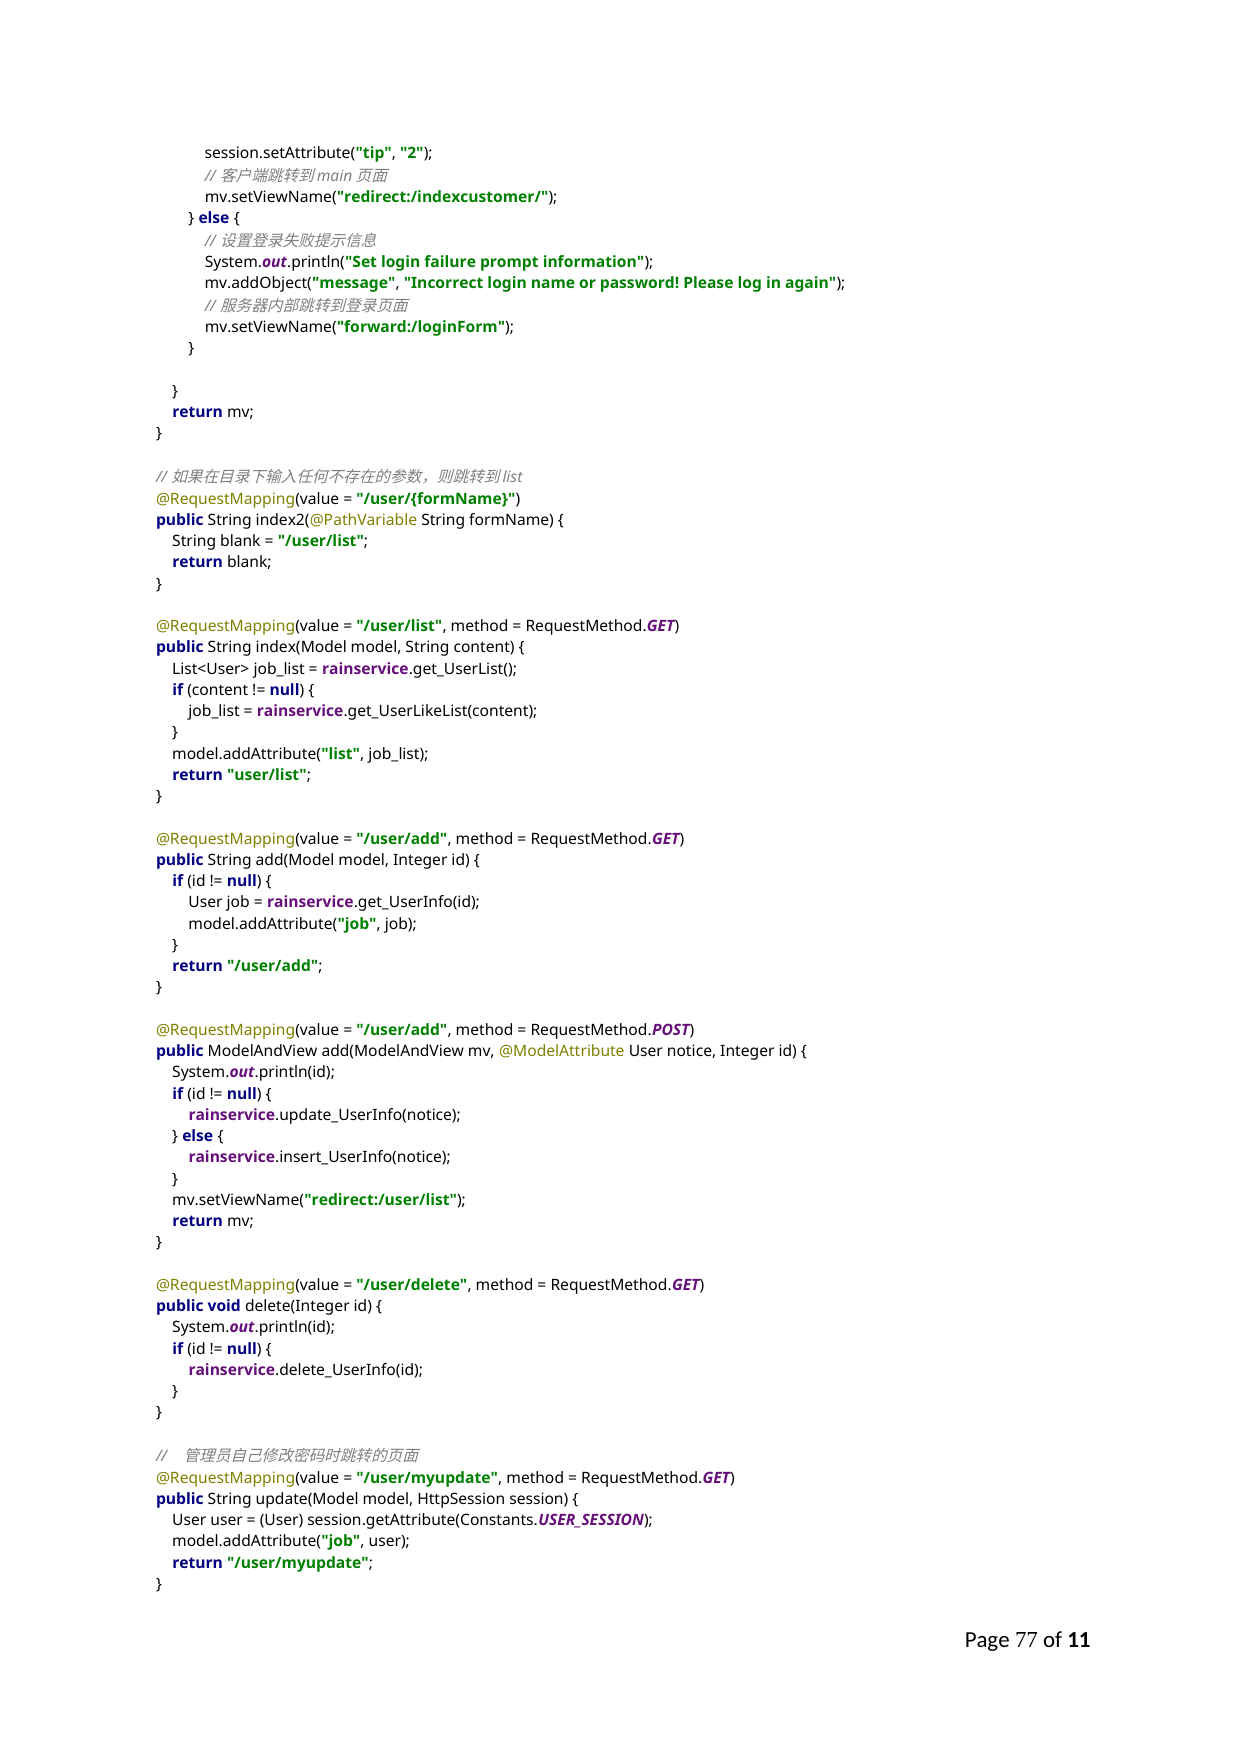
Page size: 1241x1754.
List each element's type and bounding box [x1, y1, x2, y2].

text [139, 142, 1101, 1615]
